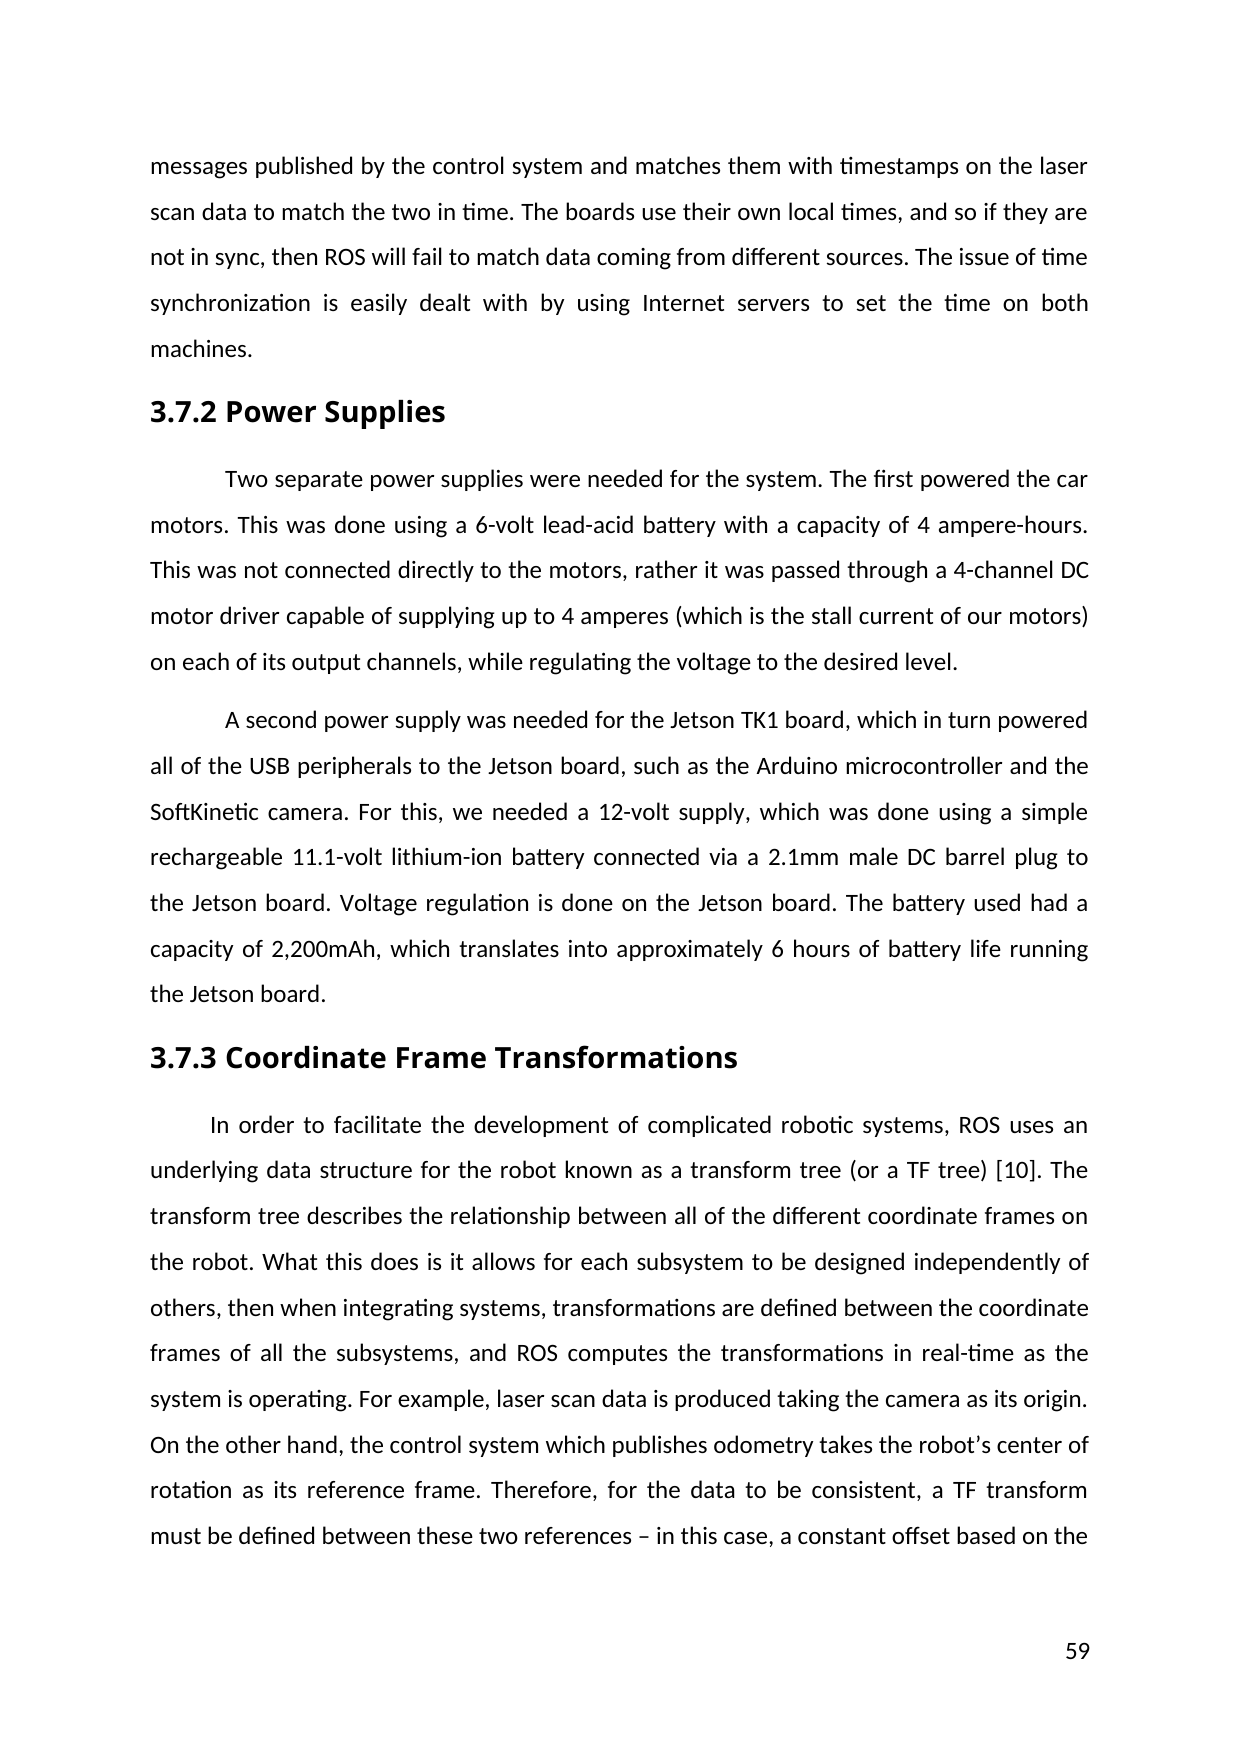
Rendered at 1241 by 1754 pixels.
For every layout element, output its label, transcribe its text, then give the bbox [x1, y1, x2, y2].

text A second power supply was needed for the Jetson TK1 board, which in turn powered all of the USB peripherals to the Jetson board, such as the Arduino microcontroller and the SoftKinetic camera. For this, we needed a 12-volt supply, which was done using a simple rechargeable 11.1-volt lithium-ion battery connected via a 2.1mm male DC barrel plug to the Jetson board. Voltage regulation is done on the Jetson board. The battery used had a capacity of 2,200mAh, which translates into approximately 6 hours of battery life running the Jetson board. [150, 704, 1090, 1009]
subtitle Coordinate Frame Transformations [150, 1037, 1090, 1077]
text Two separate power supplies were needed for the system. The first powered the car motors. This was done using a 6-volt lead-acid battery with a capacity of 4 ampere-hours. This was not connected directly to the motors, rather it was passed through a 4-channel DC motor driver capable of supplying up to 4 amperes (which is the stall current of our motors) on each of its output channels, while regulating the voltage to the desired level. [150, 463, 1090, 677]
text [150, 1109, 1090, 1551]
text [150, 150, 1090, 363]
subtitle Power Supplies [150, 391, 1090, 431]
